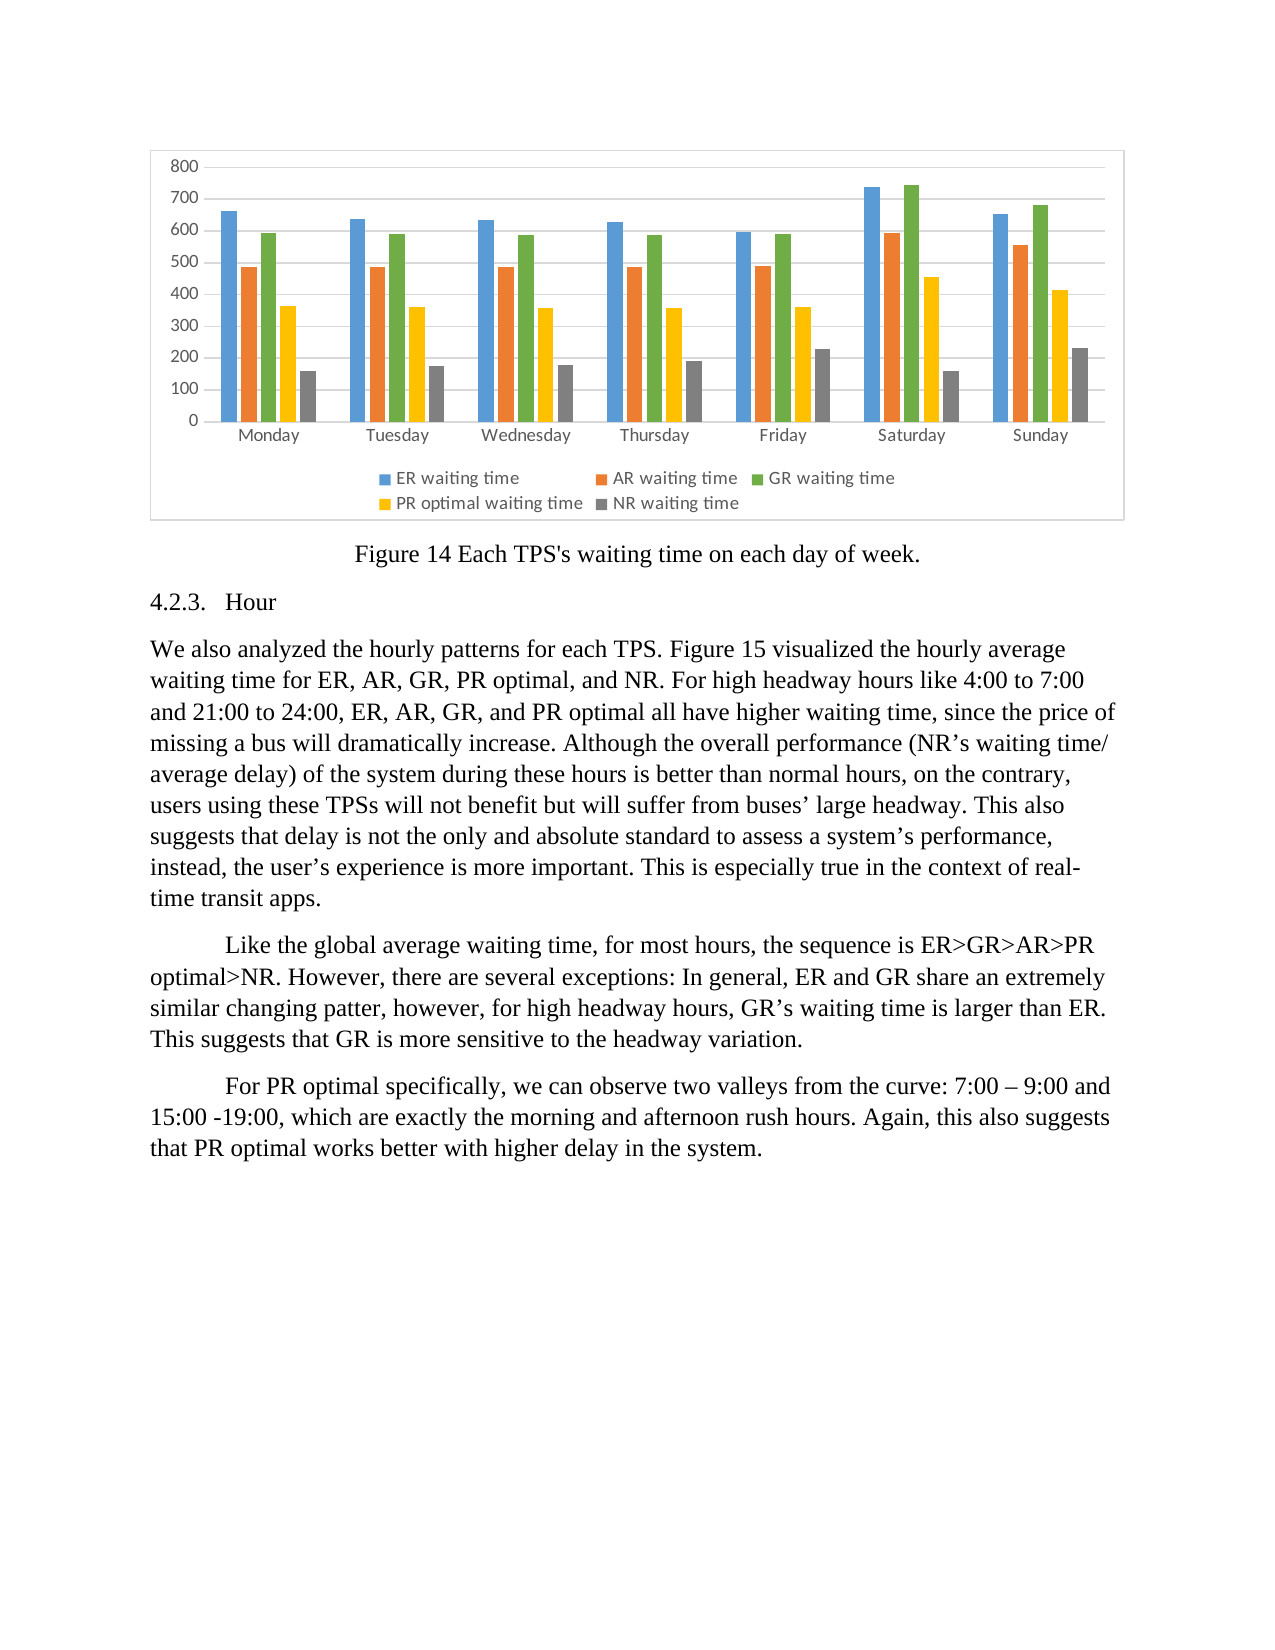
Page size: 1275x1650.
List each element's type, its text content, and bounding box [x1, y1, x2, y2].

list Hour [150, 587, 1125, 616]
text Like the global average waiting time, for most hours, the sequence is ER>GR>AR>PR optimal>NR. However, there are several exceptions: In general, ER and GR share an extremely similar changing patter, however, for high headway hours, GR’s waiting time is larger than ER. This suggests that GR is more sensitive to the headway variation. [150, 931, 1125, 1052]
text For PR optimal specifically, we can observe two valleys from the curve: 7:00 – 9:00 and 15:00 -19:00, which are exactly the morning and afternoon rush hours. Again, this also suggests that PR optimal works better with higher delay in the system. [150, 1071, 1125, 1162]
